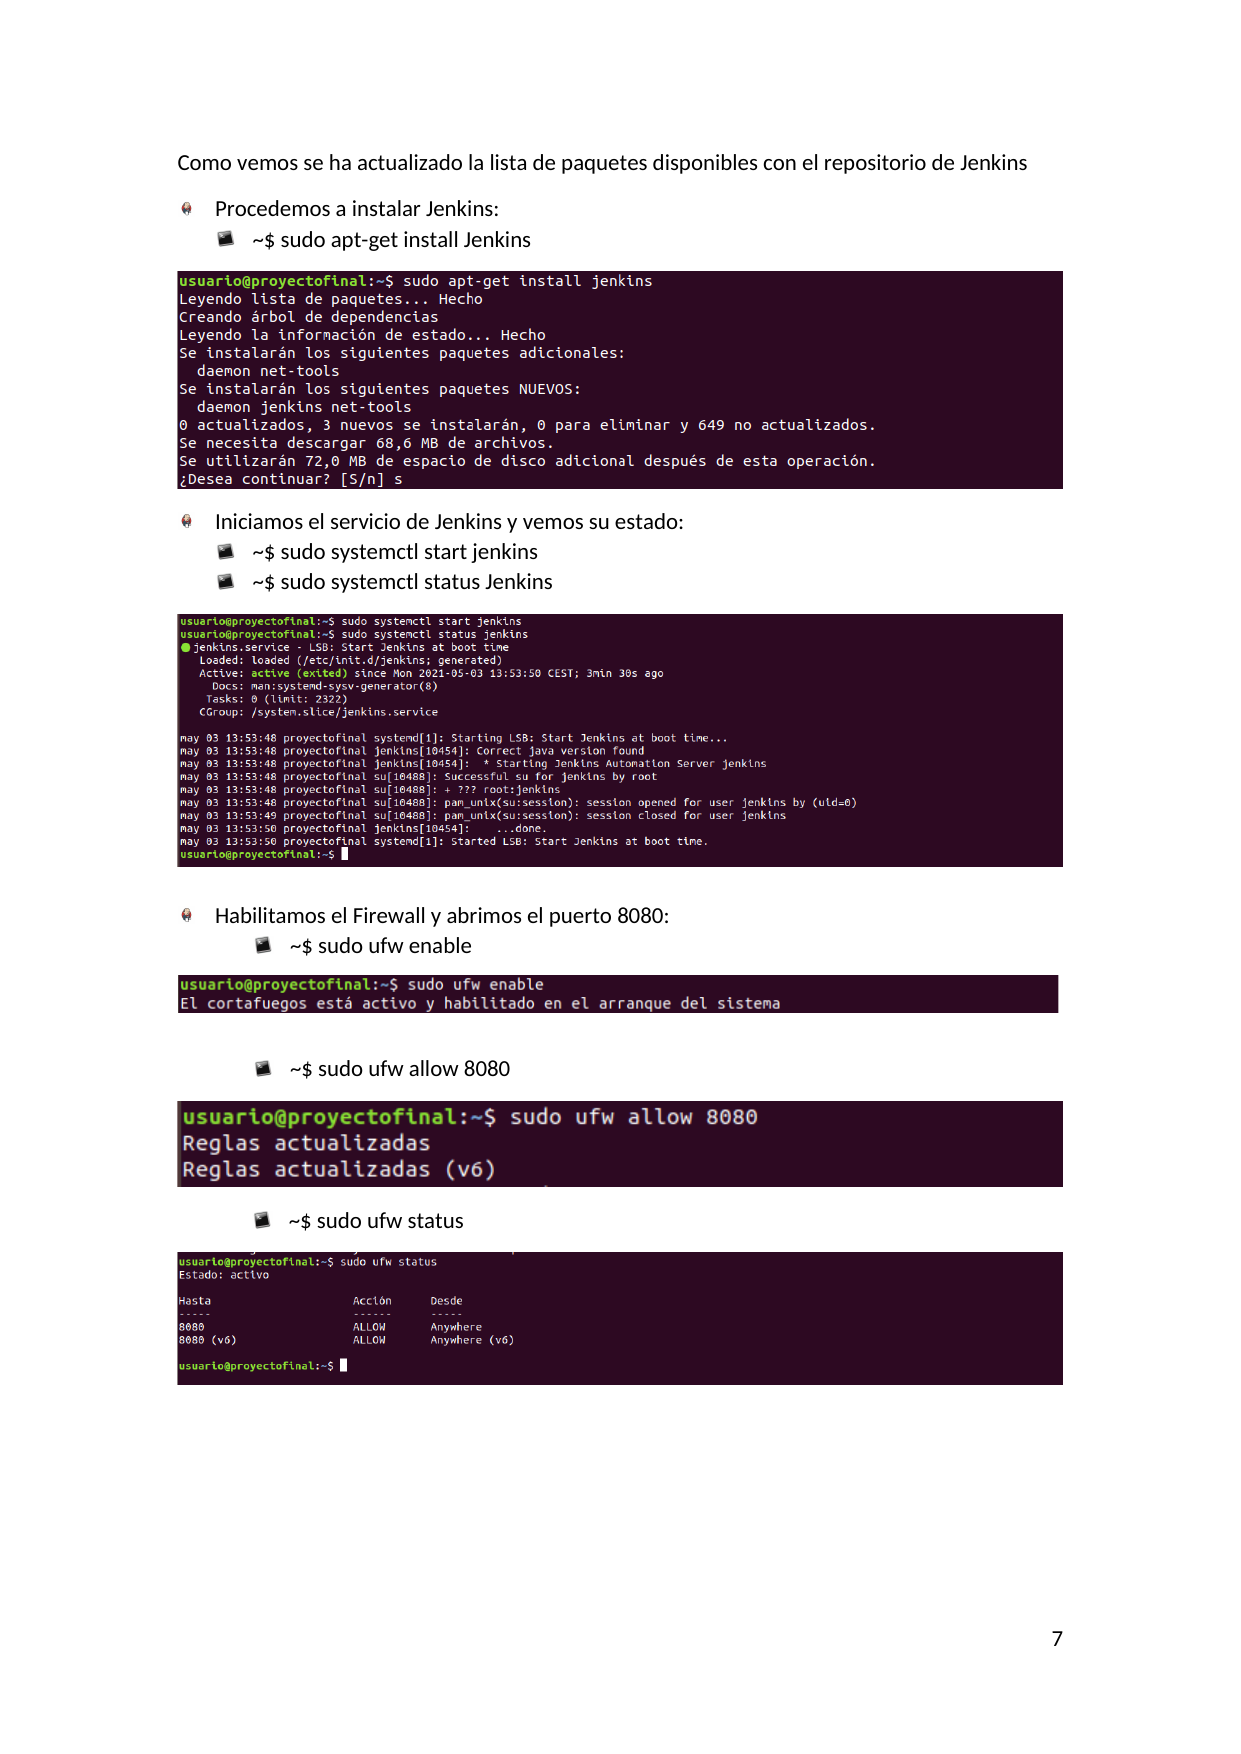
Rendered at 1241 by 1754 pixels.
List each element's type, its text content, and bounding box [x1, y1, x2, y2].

list ~$ sudo ufw enable [252, 931, 1063, 959]
text Como vemos se ha actualizado la lista de paquetes disponibles con el repositorio de Jenkins [177, 148, 1063, 176]
picture [215, 230, 237, 247]
picture [252, 1211, 273, 1229]
picture [177, 614, 1063, 867]
picture [177, 975, 1058, 1012]
picture [177, 1252, 1063, 1385]
list Habilitamos el Firewall y abrimos el puerto 8080: [177, 901, 1063, 929]
picture [215, 573, 237, 590]
list ~$ sudo ufw status [251, 1206, 1063, 1234]
list ~$ sudo systemctl status Jenkins [215, 567, 1063, 595]
list ~$ sudo apt-get install Jenkins [215, 225, 1063, 253]
picture [253, 1060, 274, 1077]
picture [177, 1101, 1063, 1187]
picture [178, 200, 195, 217]
picture [177, 271, 1063, 489]
picture [253, 936, 274, 954]
picture [178, 906, 195, 924]
list ~$ sudo systemctl start jenkins [215, 537, 1063, 565]
list ~$ sudo ufw allow 8080 [252, 1054, 1063, 1082]
picture [178, 512, 195, 530]
list Procedemos a instalar Jenkins: [177, 194, 1063, 222]
picture [215, 543, 237, 560]
list Iniciamos el servicio de Jenkins y vemos su estado: [177, 507, 1063, 535]
